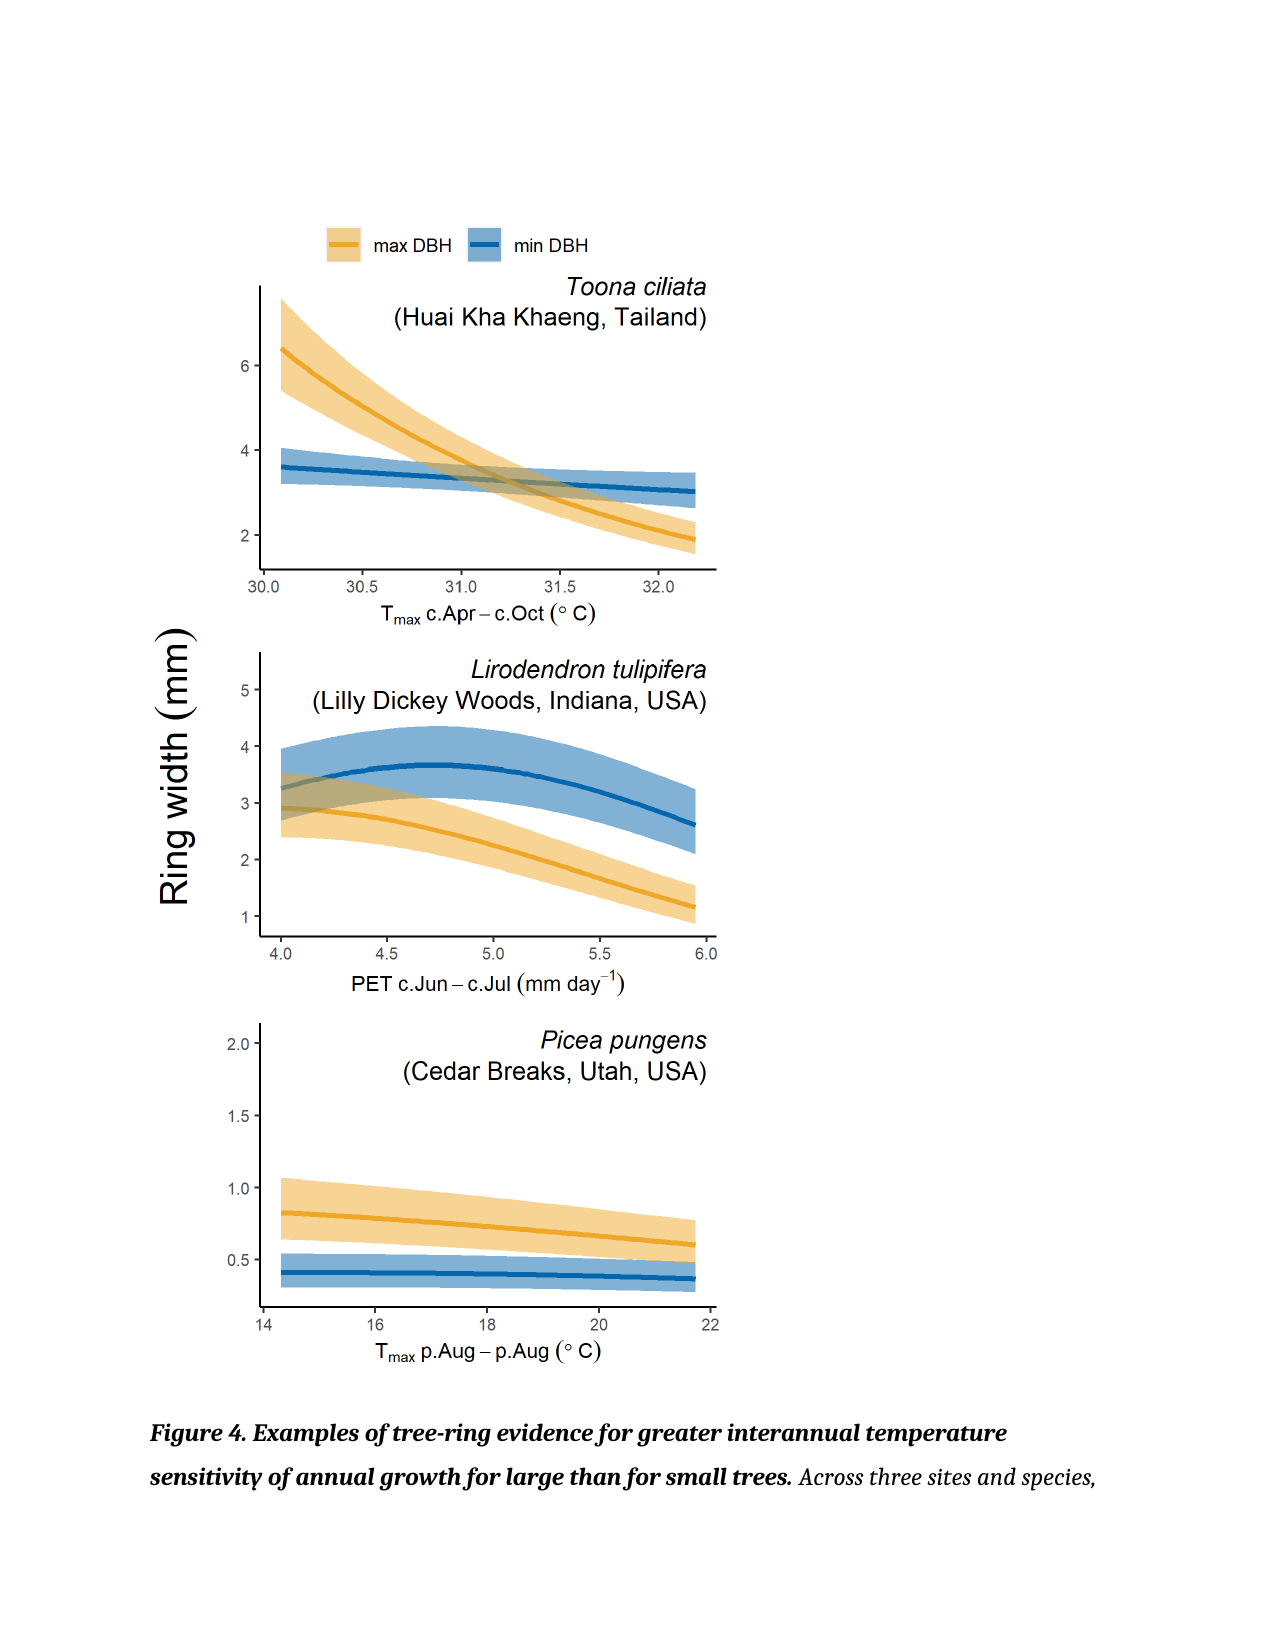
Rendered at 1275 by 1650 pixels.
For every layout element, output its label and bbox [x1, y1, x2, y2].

text [150, 1419, 1125, 1491]
picture [150, 150, 768, 1385]
